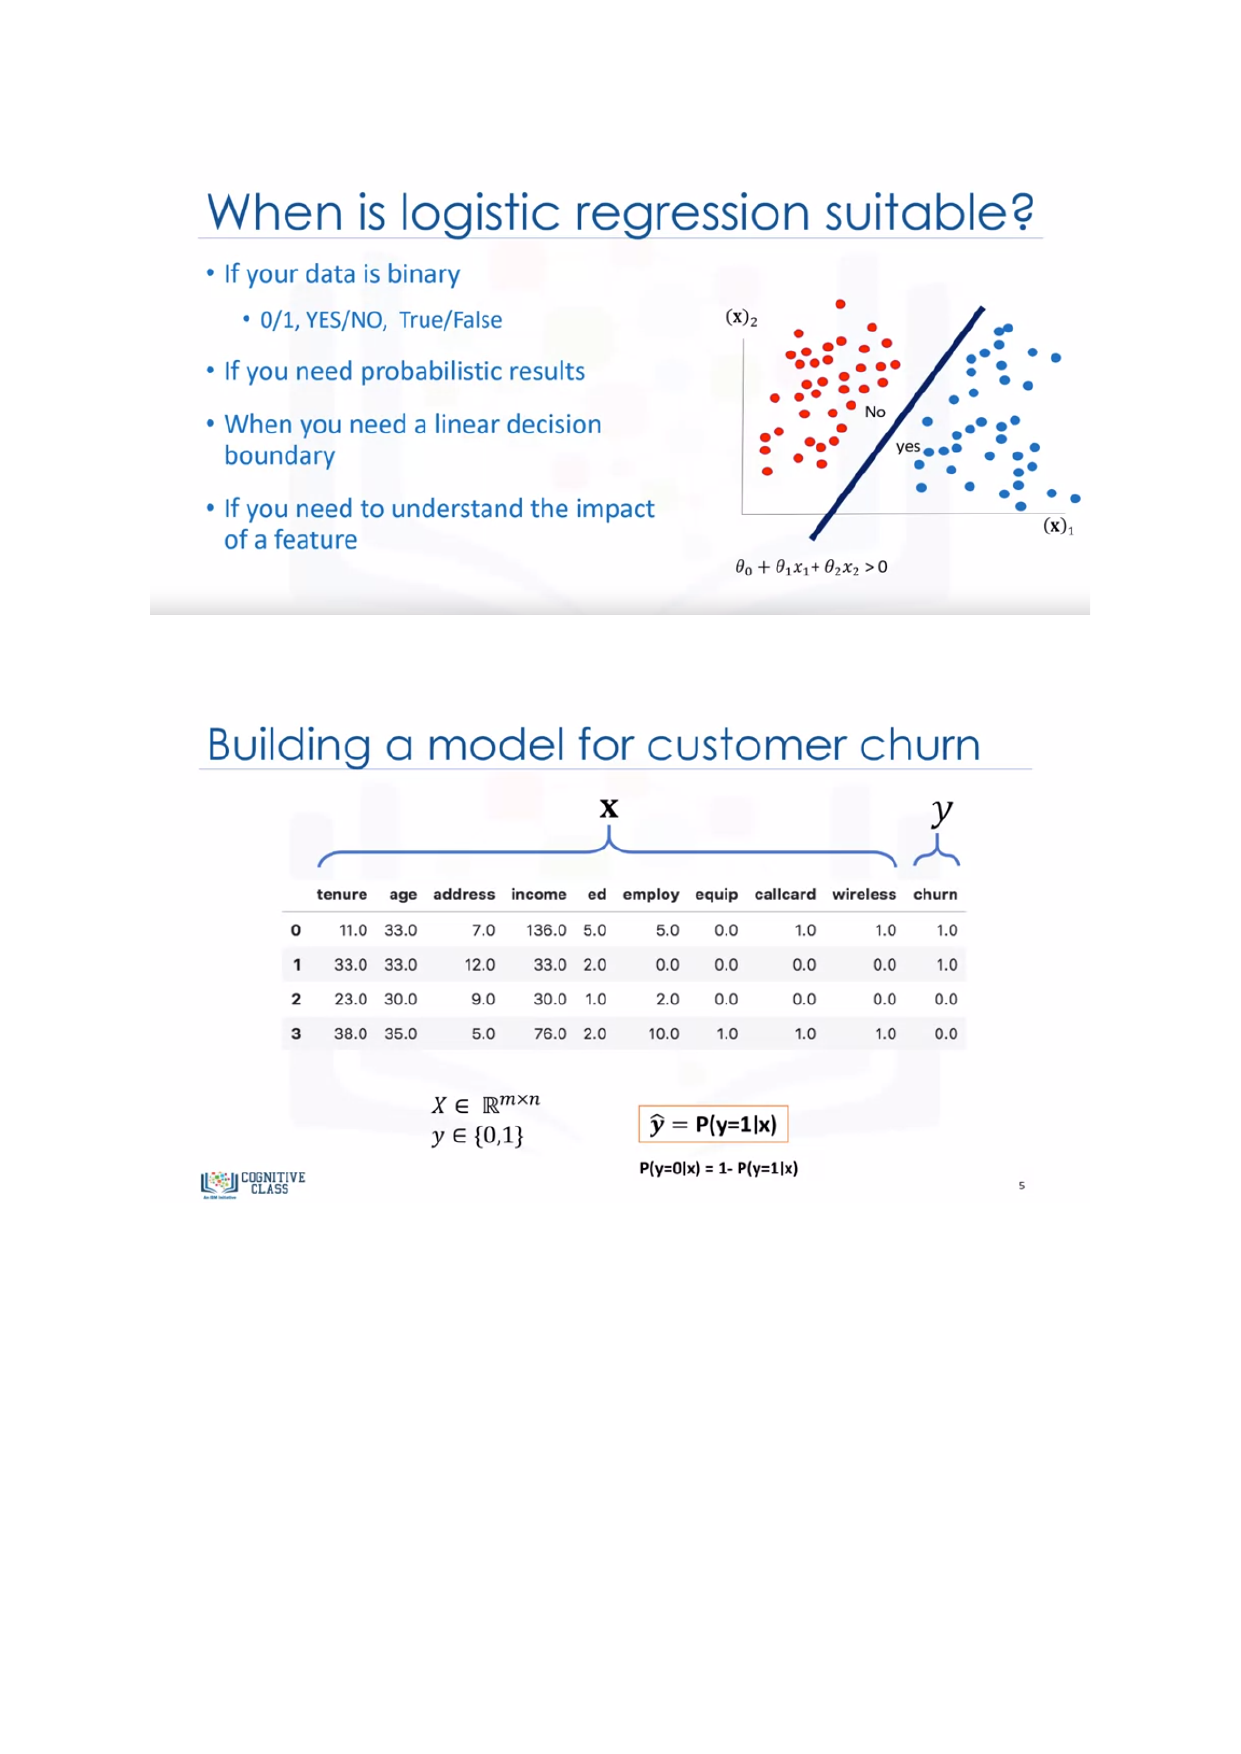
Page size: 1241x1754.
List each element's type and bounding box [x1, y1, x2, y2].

picture [150, 680, 1091, 1203]
picture [150, 150, 1091, 615]
